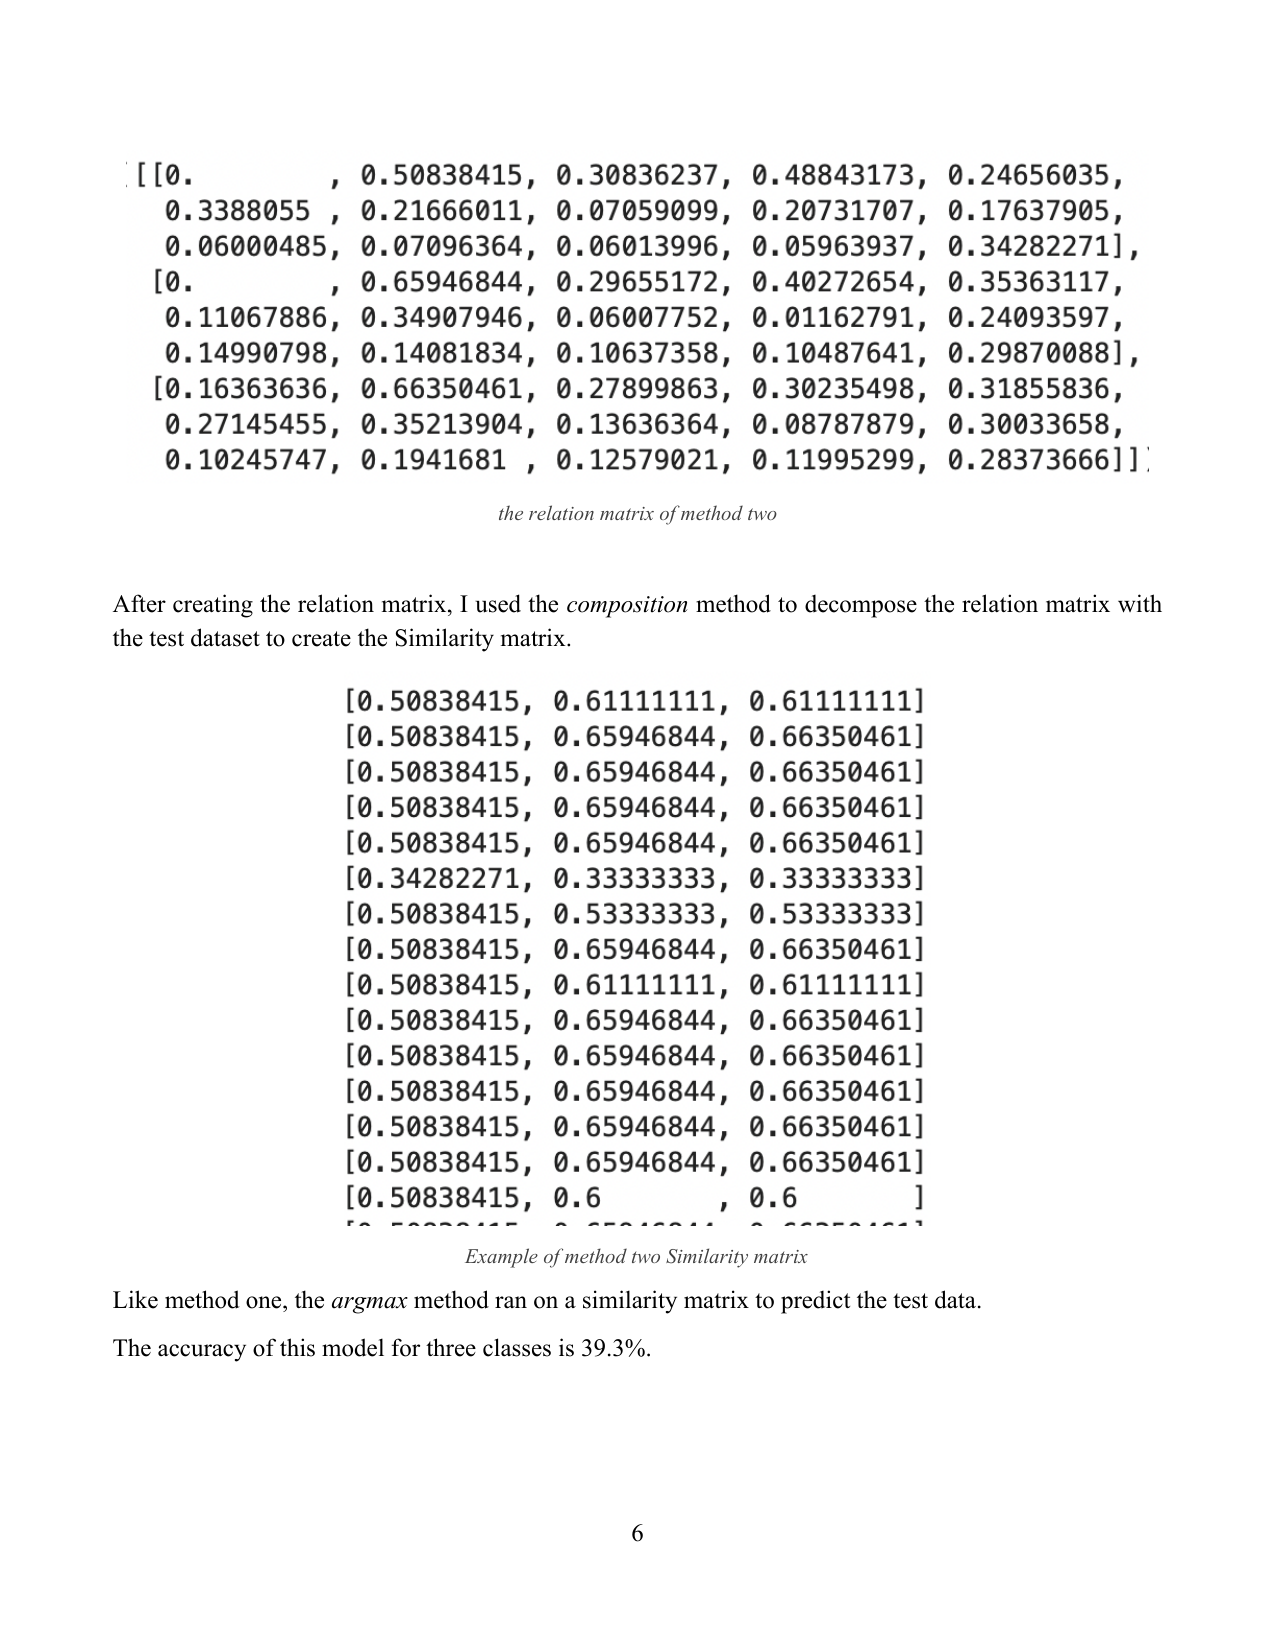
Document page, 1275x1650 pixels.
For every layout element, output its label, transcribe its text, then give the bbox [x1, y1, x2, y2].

text Like method one, the argmax method ran on a similarity matrix to predict the test data. [112, 1287, 1162, 1314]
picture [343, 671, 932, 1226]
text After creating the relation matrix, I used the composition method to decompose the relation matrix with the test dataset to create the Similarity matrix. [112, 590, 1162, 652]
picture [126, 150, 1149, 484]
text the relation matrix of method two [112, 502, 1162, 525]
text The accuracy of this model for three classes is 39.3%. [112, 1334, 1162, 1361]
text Example of method two Similarity matrix [112, 1245, 1162, 1268]
